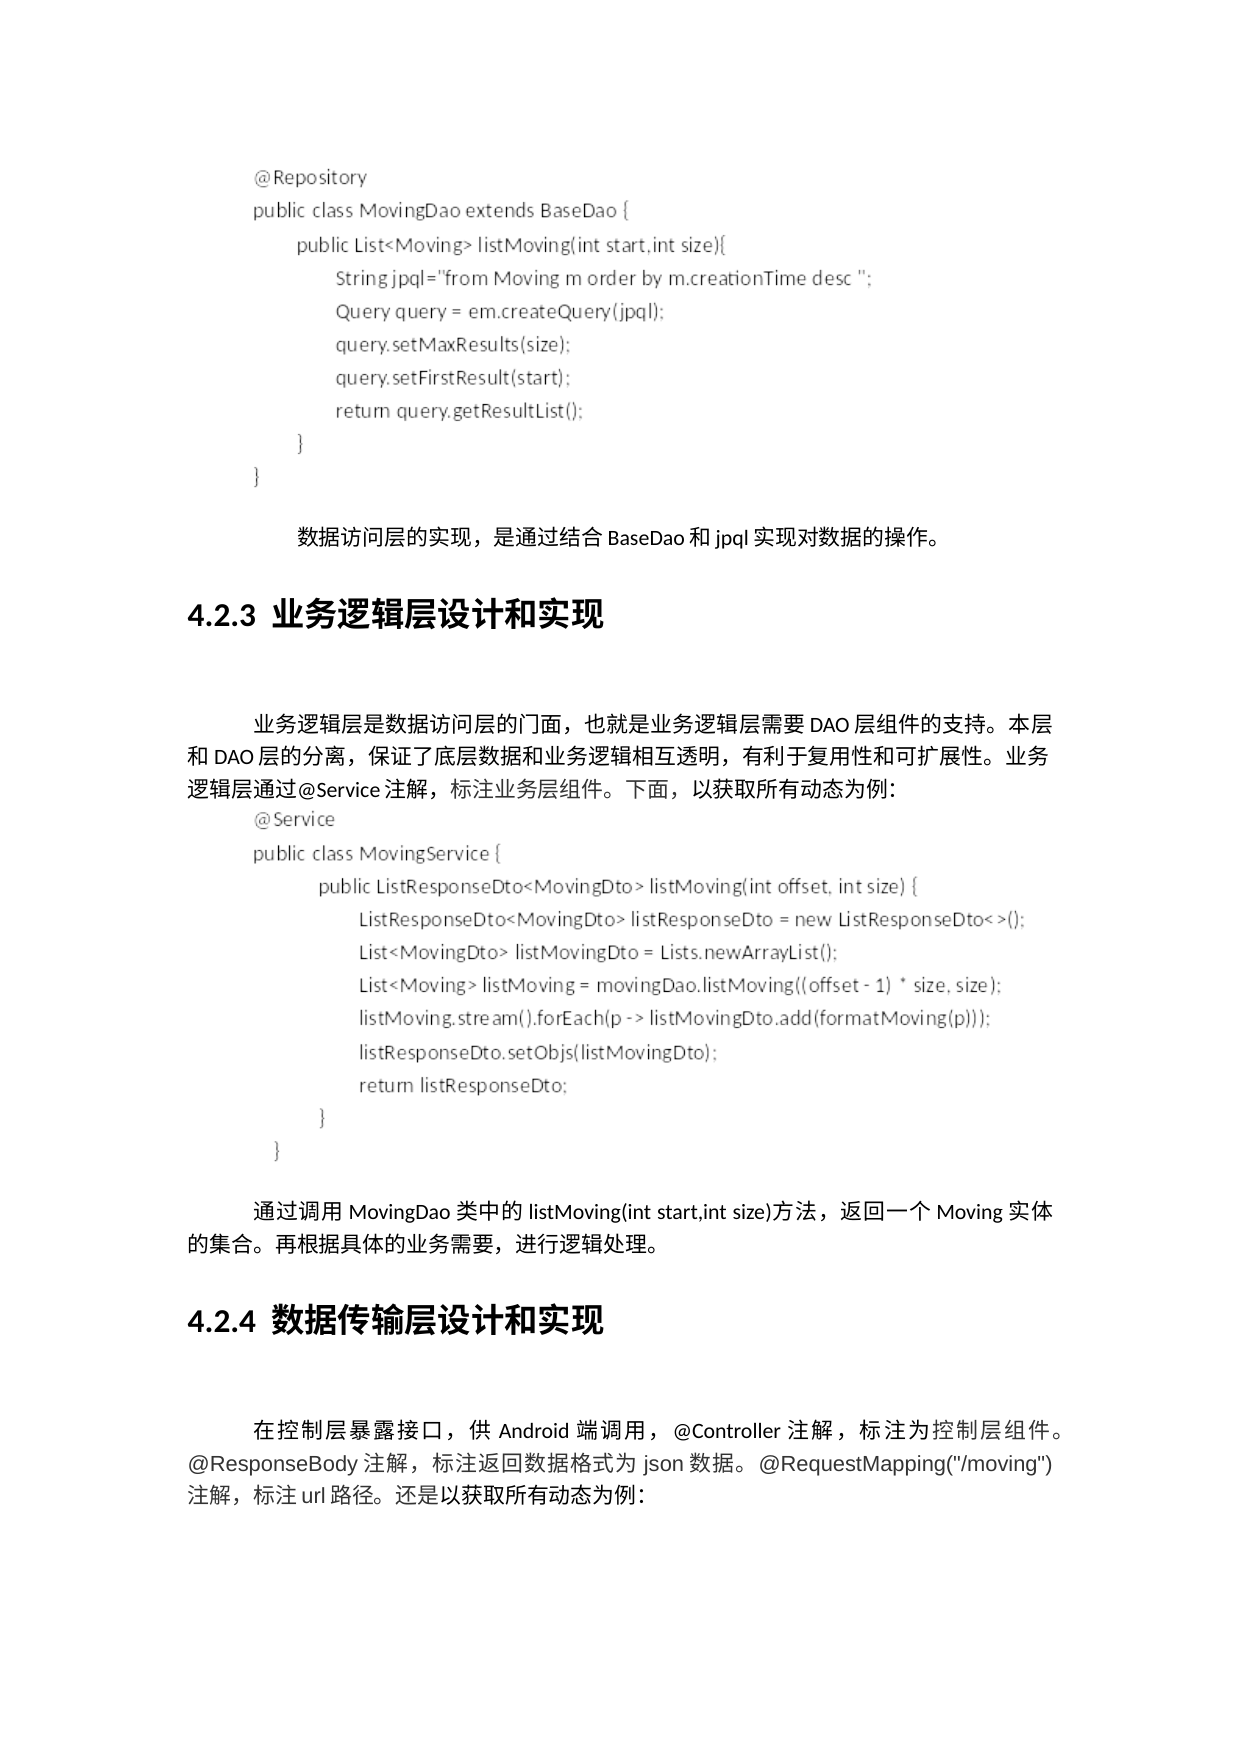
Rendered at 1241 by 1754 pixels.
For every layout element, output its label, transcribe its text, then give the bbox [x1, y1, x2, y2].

subtitle 4.2.3 业务逻辑层设计和实现 [187, 579, 1053, 644]
subtitle 4.2.4 数据传输层设计和实现 [187, 1286, 1053, 1351]
text 数据访问层的实现，是通过结合BaseDao和jpql实现对数据的操作。 [253, 162, 1053, 552]
text 在控制层暴露接口，供Android端调用，@Controller注解，标注为控制层组件。@ResponseBody注解，标注返回数据格式为json数据。@RequestMapping("/moving")注解，标注url路径。还是以获取所有动态为例： [187, 1413, 1053, 1511]
text 通过调用MovingDao类中的listMoving(int start,int size)方法，返回一个Moving实体的集合。再根据具体的业务需要，进行逻辑处理。 [187, 1194, 1053, 1259]
text 业务逻辑层是数据访问层的门面，也就是业务逻辑层需要DAO层组件的支持。本层和DAO层的分离，保证了底层数据和业务逻辑相互透明，有利于复用性和可扩展性。业务逻辑层通过@Service注解，标注业务层组件。下面，以获取所有动态为例： [187, 706, 1053, 804]
